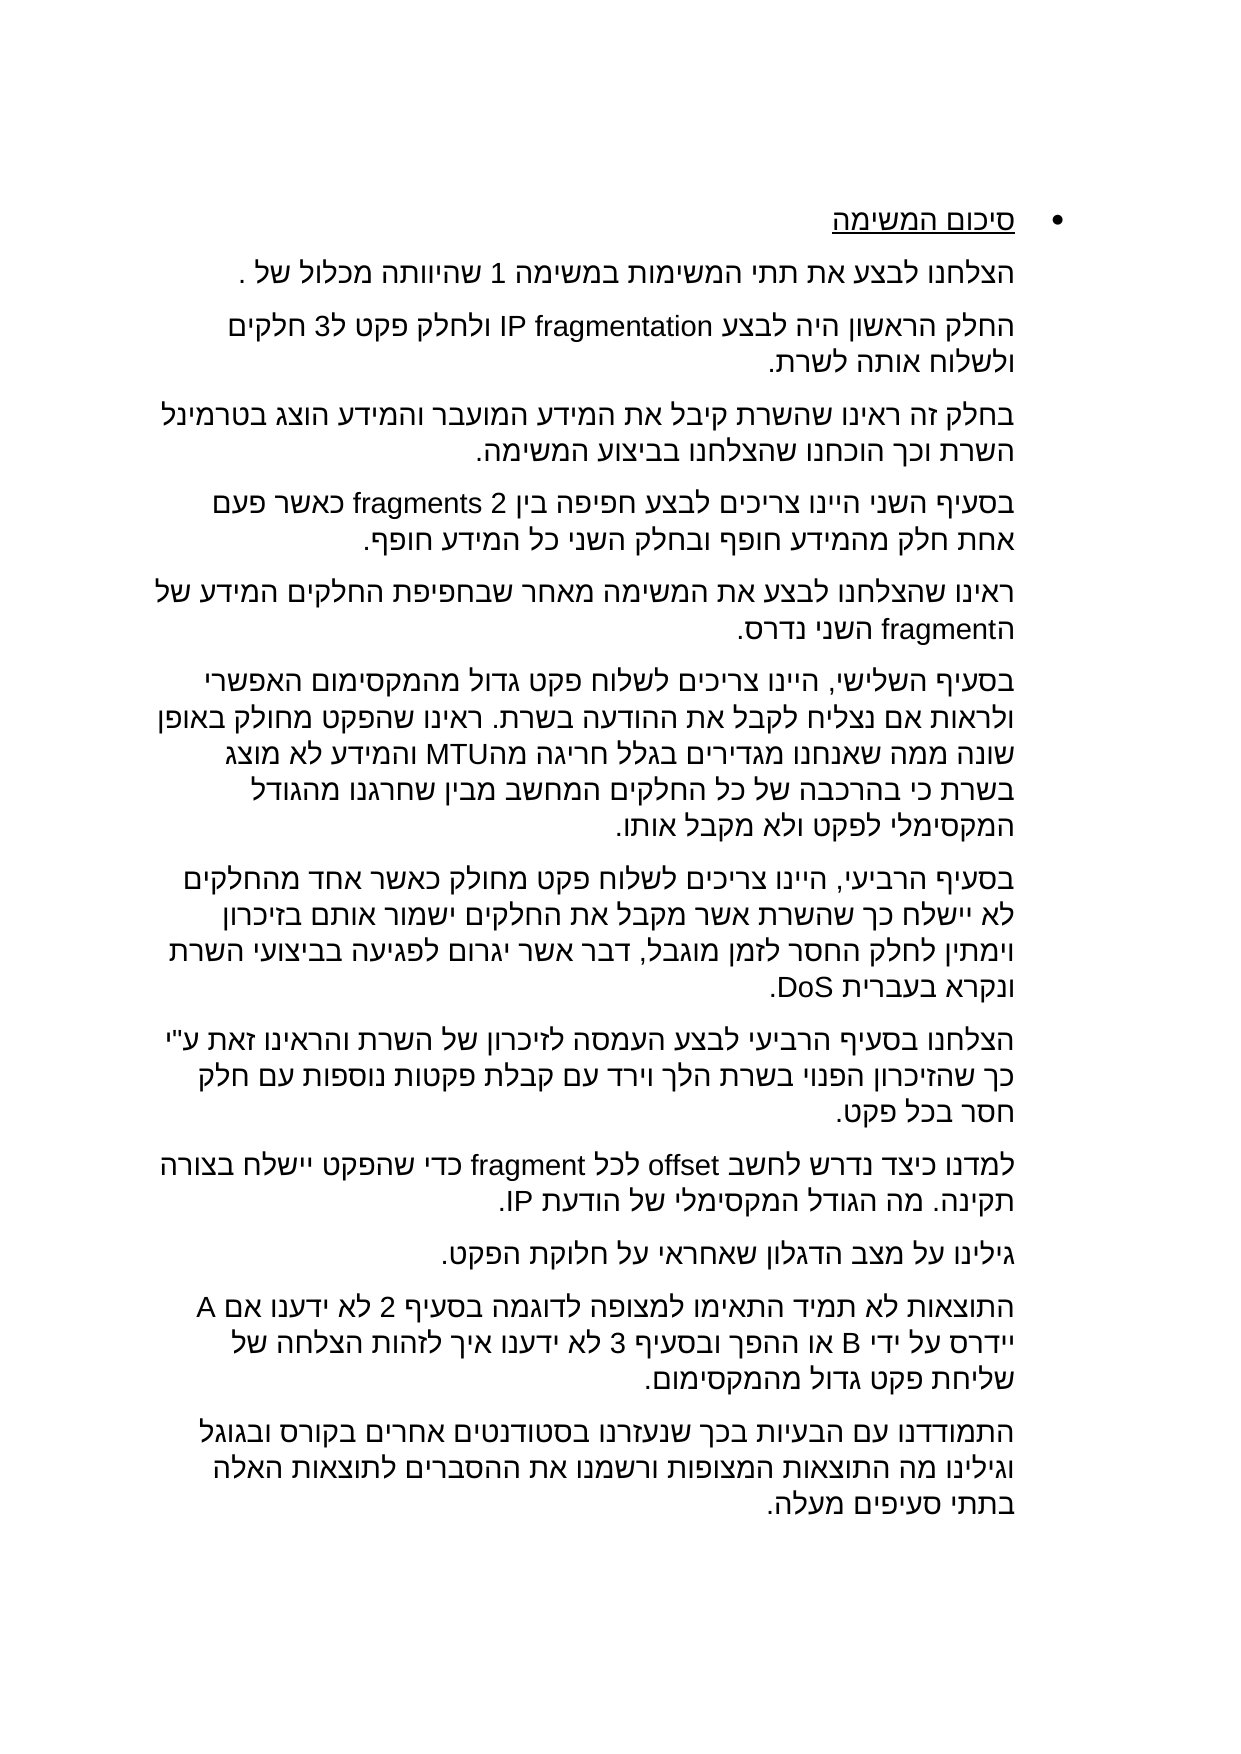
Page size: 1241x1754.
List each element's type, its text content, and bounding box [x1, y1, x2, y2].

text בסעיף השלישי, היינו צריכים לשלוח פקט גדול מהמקסימום האפשרי ולראות אם נצליח לקבל את ההודעה בשרת. ראינו שהפקט מחולק באופן שונה ממה שאנחנו מגדירים בגלל חריגה מהMTU והמידע לא מוצג בשרת כי בהרכבה של כל החלקים המחשב מבין שחרגנו מהגודל המקסימלי לפקט ולא מקבל אותו. [150, 664, 1015, 843]
list סיכום המשימה [150, 203, 1053, 237]
text ראינו שהצלחנו לבצע את המשימה מאחר שבחפיפת החלקים המידע של הfragment השני נדרס. [150, 576, 1015, 645]
text הצלחנו לבצע את תתי המשימות במשימה 1 שהיוותה מכלול של . [150, 256, 1015, 289]
text בסעיף השני היינו צריכים לבצע חפיפה בין 2 fragments כאשר פעם אחת חלק מהמידע חופף ובחלק השני כל המידע חופף. [150, 487, 1015, 556]
text גילינו על מצב הדגלון שאחראי על חלוקת הפקט. [150, 1237, 1015, 1271]
text בחלק זה ראינו שהשרת קיבל את המידע המועבר והמידע הוצג בטרמינל השרת וכך הוכחנו שהצלחנו בביצוע המשימה. [150, 398, 1015, 467]
text הצלחנו בסעיף הרביעי לבצע העמסה לזיכרון של השרת והראינו זאת ע"י כך שהזיכרון הפנוי בשרת הלך וירד עם קבלת פקטות נוספות עם חלק חסר בכל פקט. [150, 1023, 1015, 1129]
text התמודדנו עם הבעיות בכך שנעזרנו בסטודנטים אחרים בקורס ובגוגל וגילינו מה התוצאות המצופות ורשמנו את ההסברים לתוצאות האלה בתתי סעיפים מעלה. [150, 1415, 1015, 1521]
text בסעיף הרביעי, היינו צריכים לשלוח פקט מחולק כאשר אחד מהחלקים לא יישלח כך שהשרת אשר מקבל את החלקים ישמור אותם בזיכרון וימתין לחלק החסר לזמן מוגבל, דבר אשר יגרום לפגיעה בביצועי השרת ונקרא בעברית DoS. [150, 862, 1015, 1004]
text למדנו כיצד נדרש לחשב offset לכל fragment כדי שהפקט יישלח בצורה תקינה. מה הגודל המקסימלי של הודעת IP. [150, 1148, 1015, 1218]
text החלק הראשון היה לבצע IP fragmentation ולחלק פקט ל3 חלקים ולשלוח אותה לשרת. [150, 309, 1015, 378]
text התוצאות לא תמיד התאימו למצופה לדוגמה בסעיף 2 לא ידענו אם A יידרס על ידי B או ההפך ובסעיף 3 לא ידענו איך לזהות הצלחה של שליחת פקט גדול מהמקסימום. [150, 1290, 1015, 1396]
